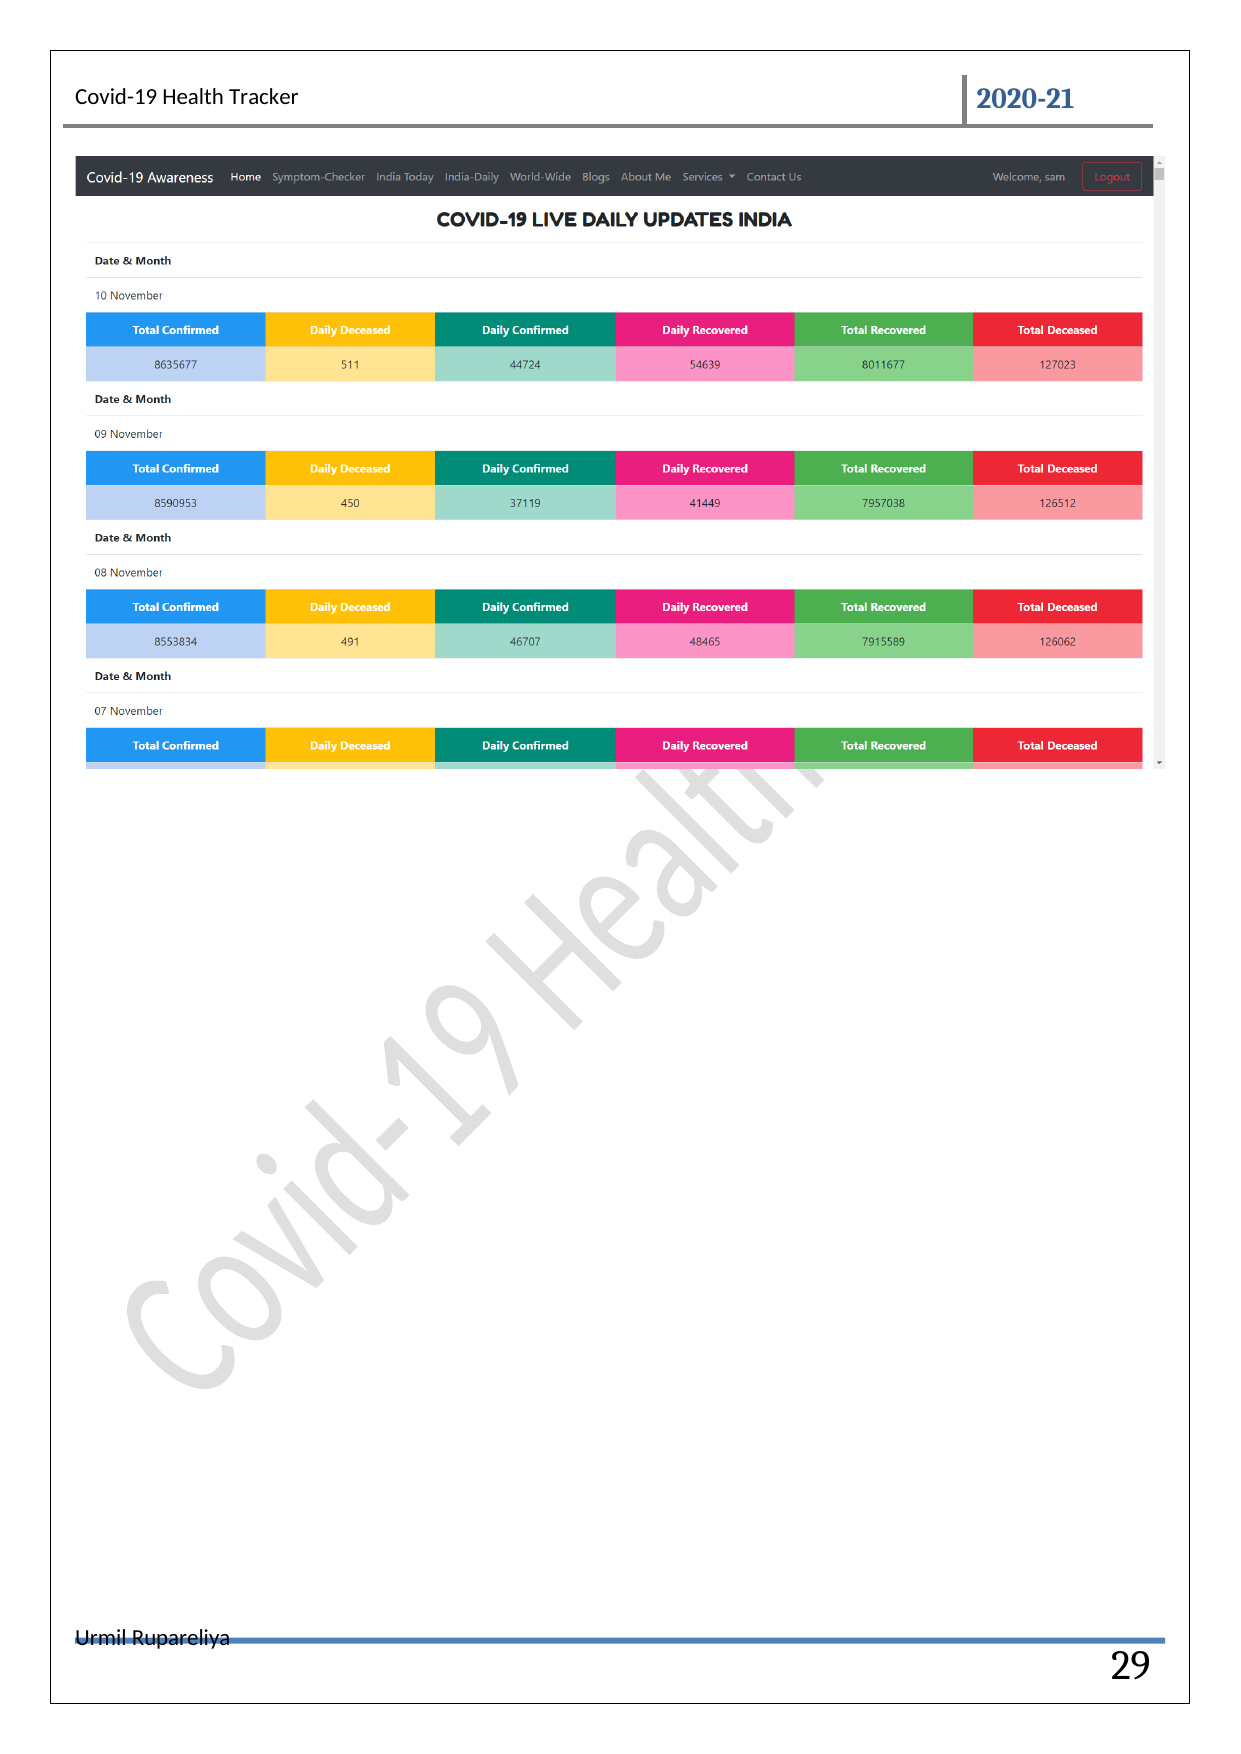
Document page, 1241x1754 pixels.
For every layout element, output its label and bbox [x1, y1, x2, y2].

picture [75, 156, 1165, 769]
